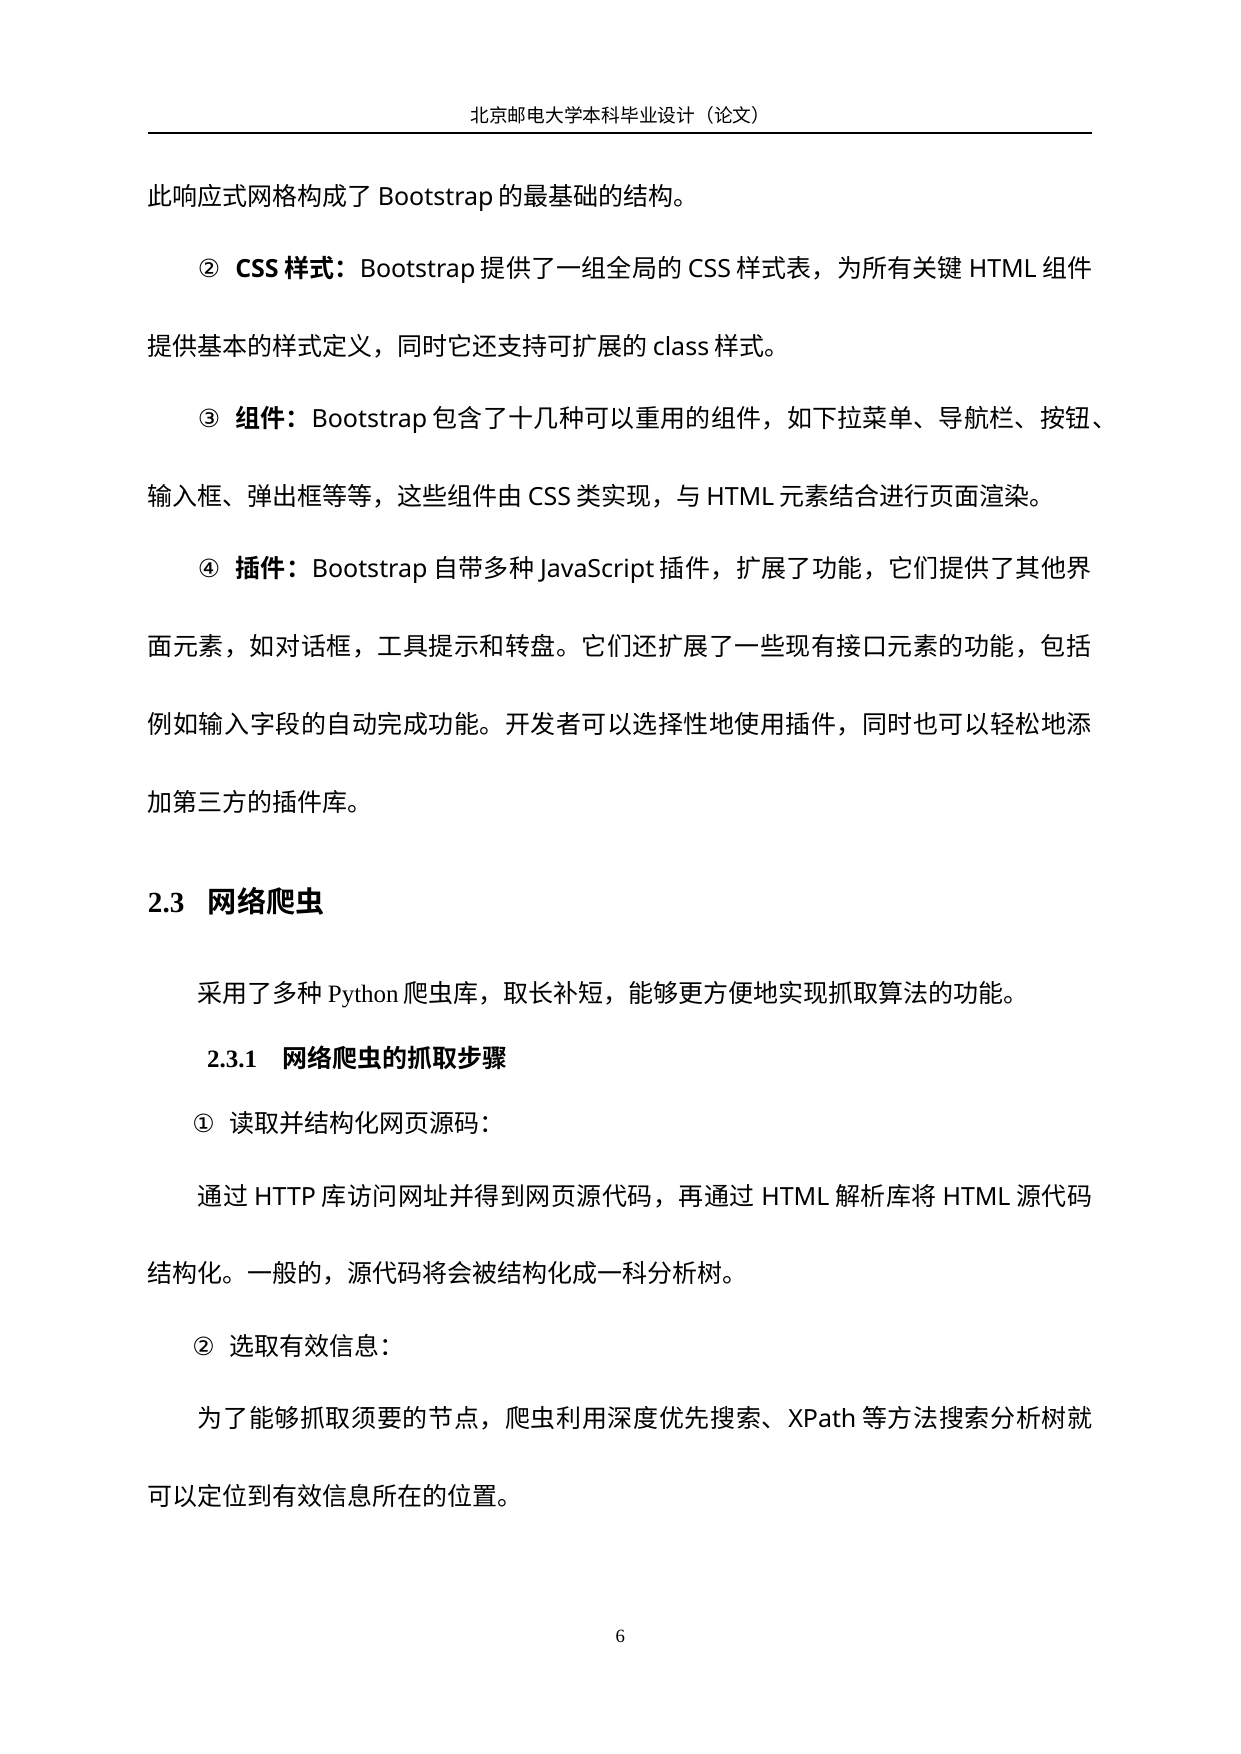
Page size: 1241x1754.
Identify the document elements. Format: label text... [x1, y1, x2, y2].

text 采用了多种Python爬虫库，取长补短，能够更方便地实现抓取算法的功能。 [148, 959, 1092, 1024]
list 插件：Bootstrap自带多种JavaScript插件，扩展了功能，它们提供了其他界面元素，如对话框，工具提示和转盘。它们还扩展了一些现有接口元素的功能，包括例如输入字段的自动完成功能。开发者可以选择性地使用插件，同时也可以轻松地添加第三方的插件库。 [148, 534, 1092, 833]
text 为了能够抓取须要的节点，爬虫利用深度优先搜索、XPath等方法搜索分析树就可以定位到有效信息所在的位置。 [148, 1384, 1092, 1527]
text 通过HTTP库访问网址并得到网页源代码，再通过HTML解析库将HTML源代码结构化。一般的，源代码将会被结构化成一科分析树。 [148, 1162, 1092, 1304]
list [148, 162, 1092, 227]
list CSS样式：Bootstrap提供了一组全局的CSS样式表，为所有关键HTML组件提供基本的样式定义，同时它还支持可扩展的class样式。 [148, 234, 1092, 377]
subtitle 网络爬虫 [148, 867, 1092, 932]
list 选取有效信息： [192, 1312, 1092, 1377]
subtitle 网络爬虫的抓取步骤 [207, 1024, 1092, 1089]
list 读取并结构化网页源码： [192, 1089, 1092, 1154]
list 组件：Bootstrap包含了十几种可以重用的组件，如下拉菜单、导航栏、按钮、输入框、弹出框等等，这些组件由CSS类实现，与HTML元素结合进行页面渲染。 [148, 384, 1092, 527]
